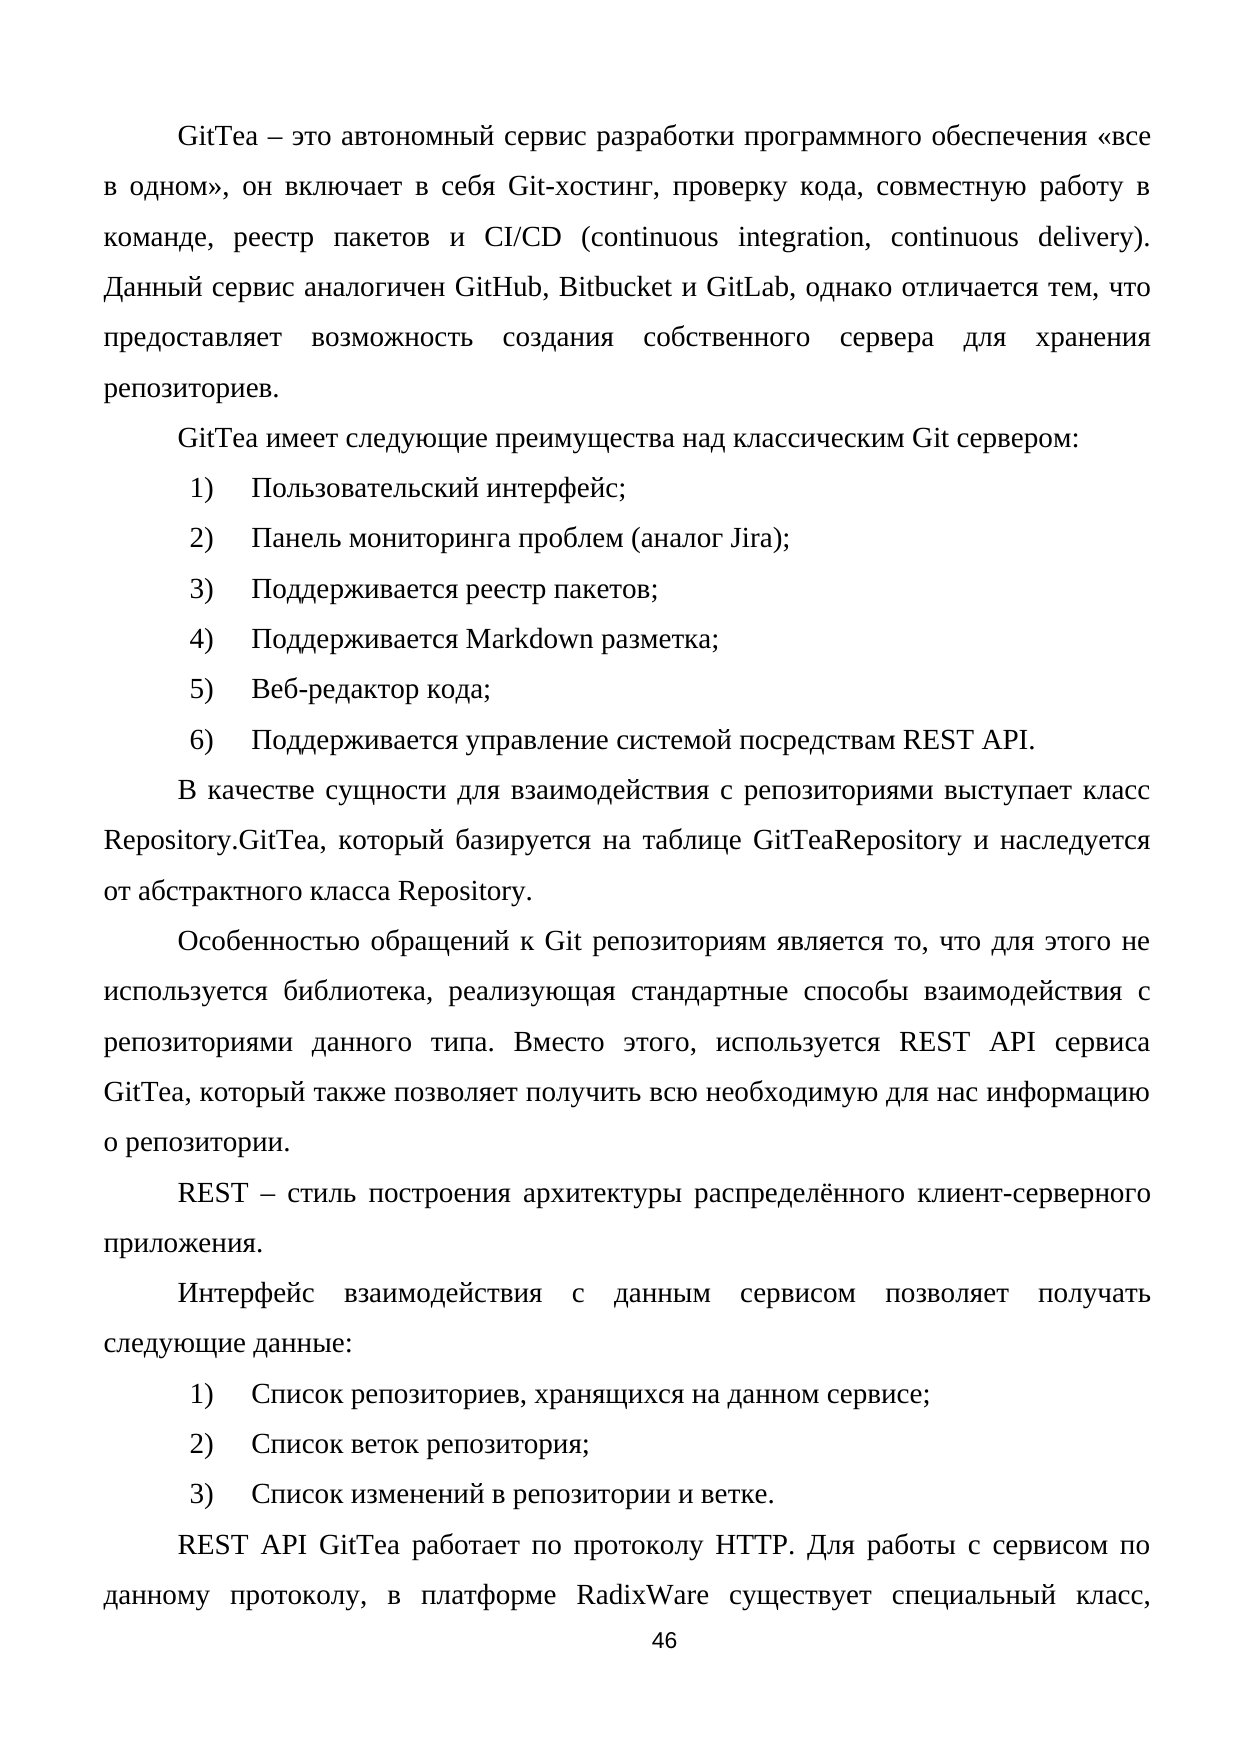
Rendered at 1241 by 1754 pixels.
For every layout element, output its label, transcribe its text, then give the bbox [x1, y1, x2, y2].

list Веб-редактор кода; [213, 672, 1152, 705]
text Интерфейс взаимодействия с данным сервисом позволяет получать следующие данные: [103, 1275, 1152, 1359]
list Панель мониторинга проблем (аналог Jira); [213, 521, 1152, 554]
list Поддерживается Markdown разметка; [213, 621, 1152, 655]
text REST – стиль построения архитектуры распределённого клиент-серверного приложения. [103, 1175, 1152, 1258]
list Список изменений в репозитории и ветке. [213, 1477, 1152, 1510]
list Пользовательский интерфейс; [213, 470, 1152, 504]
list Поддерживается управление системой посредствам REST API. [213, 722, 1152, 755]
list Список репозиториев, хранящихся на данном сервисе; [213, 1376, 1152, 1409]
text Особенностью обращений к Git репозиториям является то, что для этого не используется библиотека, реализующая стандартные способы взаимодействия с репозиториями данного типа. Вместо этого, используется REST API сервиса GitTea, который также позволяет получить всю необходимую для нас информацию о репозитории. [103, 923, 1152, 1158]
list Поддерживается реестр пакетов; [213, 571, 1152, 604]
text В качестве сущности для взаимодействия с репозиториями выступает класс Repository.GitTea, который базируется на таблице GitTeaRepository и наследуется от абстрактного класса Repository. [103, 772, 1152, 906]
text GitTea – это автономный сервис разработки программного обеспечения «все в одном», он включает в себя Git-хостинг, проверку кода, совместную работу в команде, реестр пакетов и CI/CD (continuous integration, continuous delivery). Данный сервис аналогичен GitHub, Bitbucket и GitLab, однако отличается тем, что предоставляет возможность создания собственного сервера для хранения репозиториев. [103, 118, 1152, 403]
list Список веток репозитория; [213, 1426, 1152, 1460]
text GitTea имеет следующие преимущества над классическим Git сервером: [103, 420, 1152, 453]
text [103, 1527, 1152, 1611]
